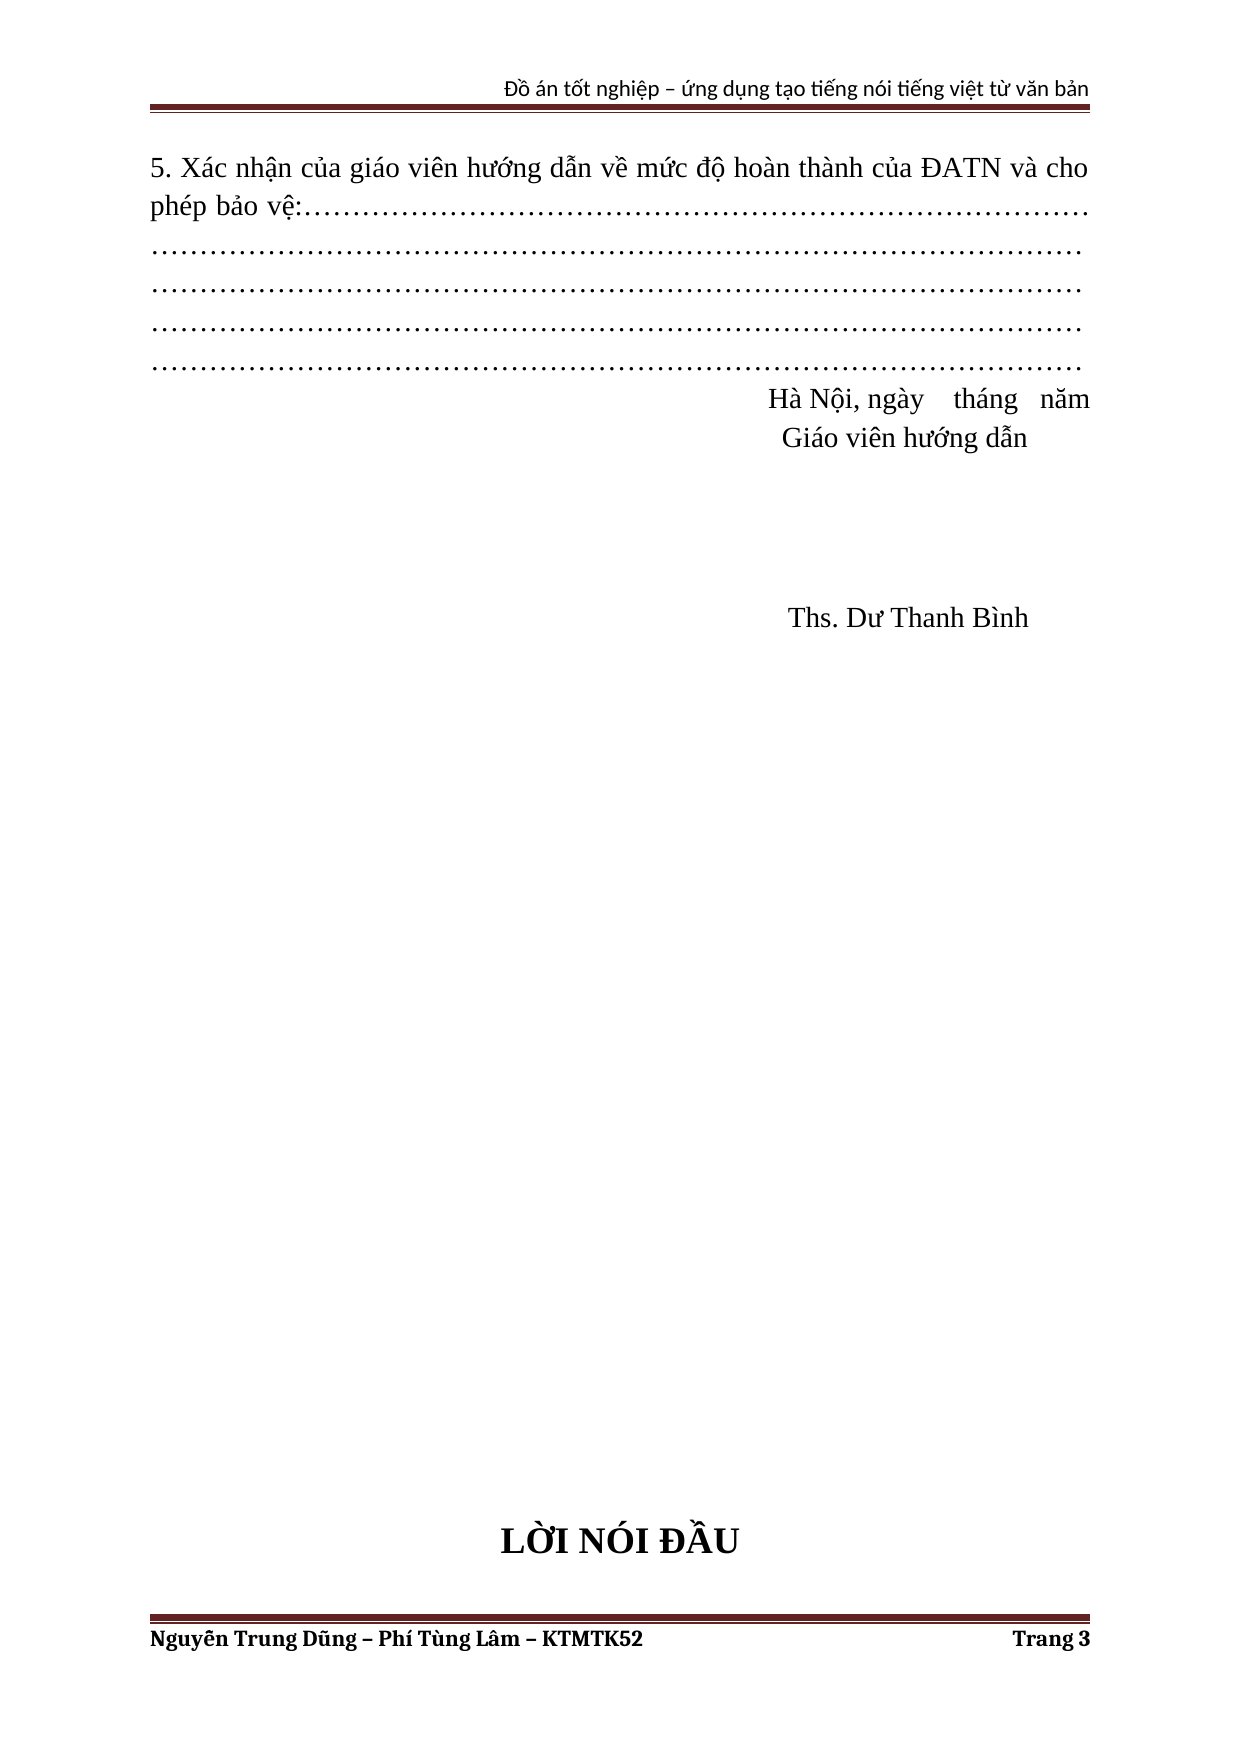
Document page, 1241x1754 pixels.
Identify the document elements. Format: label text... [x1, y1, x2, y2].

text Hà Nội, ngày tháng năm [150, 381, 1090, 415]
text Giáo viên hướng dẫn [150, 420, 1090, 453]
text Ths. Dư Thanh Bình [150, 600, 1090, 633]
text 5. Xác nhận của giáo viên hướng dẫn về mức độ hoàn thành của ĐATN và cho phép bảo vệ:……………………………………………………………………… …………………………………………………………………………………………………………………………………………………………………………………………………………………………………………………………………………………………………………………………………………………… [150, 150, 1090, 376]
text LỜI NÓI ĐẦU [150, 1518, 1090, 1562]
